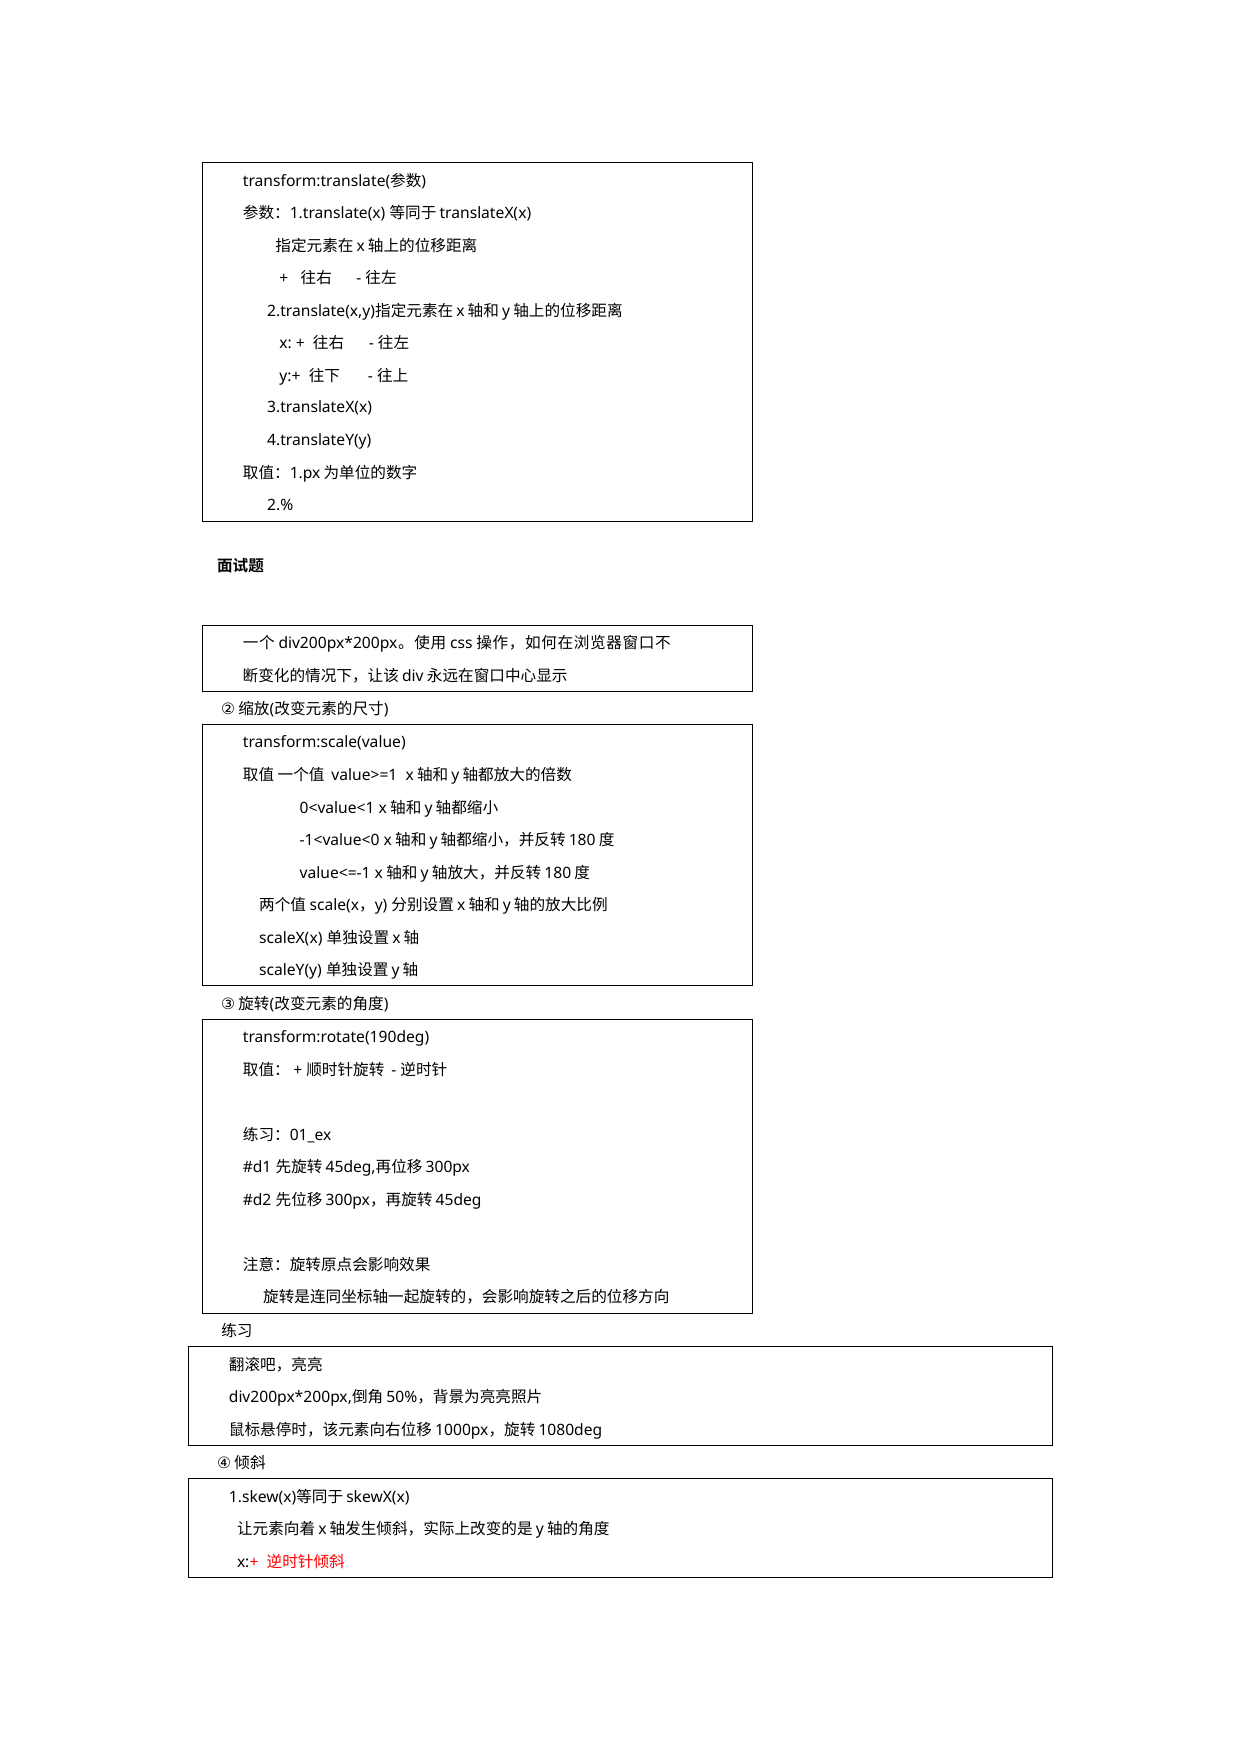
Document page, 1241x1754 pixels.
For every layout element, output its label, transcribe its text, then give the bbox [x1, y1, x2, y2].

subtitle 面试题 [217, 549, 983, 581]
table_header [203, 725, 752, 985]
text ③旋转(改变元素的角度) [217, 986, 983, 1019]
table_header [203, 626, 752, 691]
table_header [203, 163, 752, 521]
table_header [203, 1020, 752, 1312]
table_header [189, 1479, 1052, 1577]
text 练习 [217, 1313, 983, 1346]
text ②缩放(改变元素的尺寸) [217, 692, 983, 724]
text ④倾斜 [217, 1446, 983, 1478]
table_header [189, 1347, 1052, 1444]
